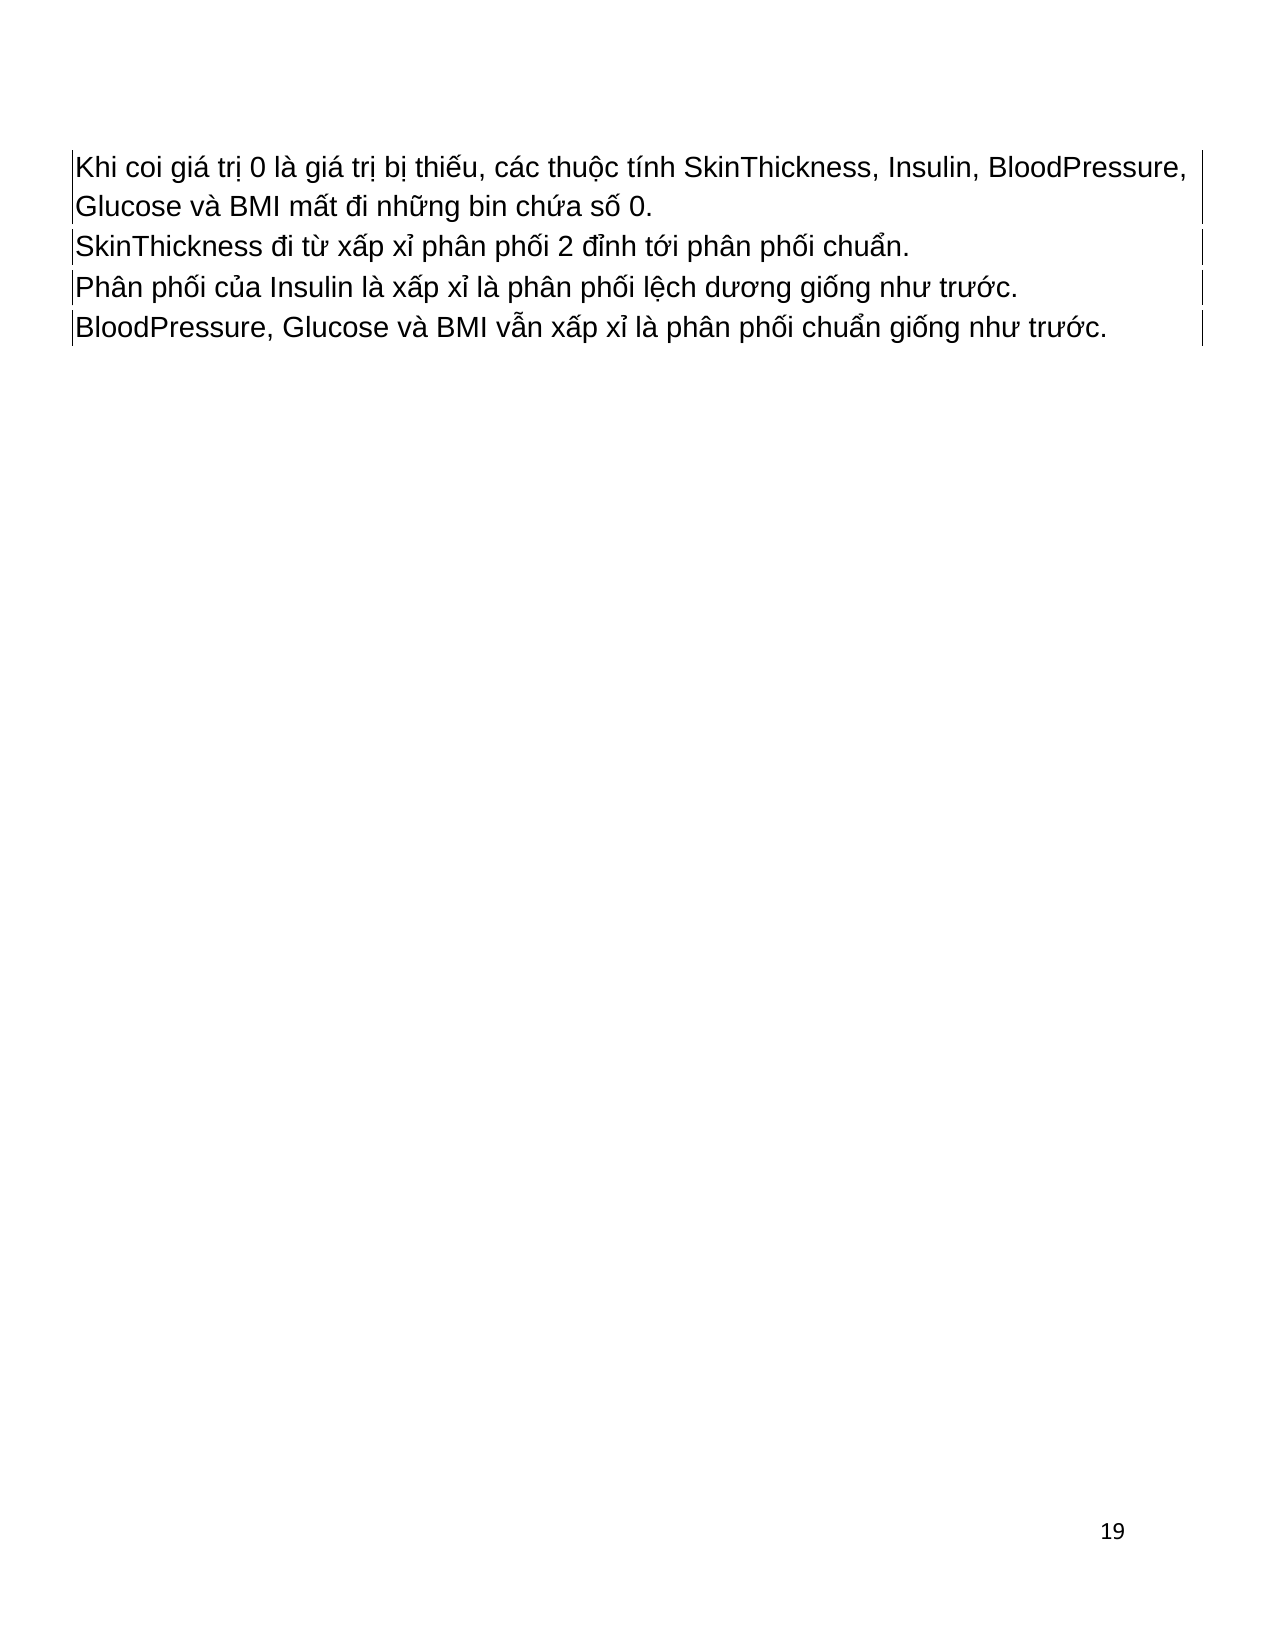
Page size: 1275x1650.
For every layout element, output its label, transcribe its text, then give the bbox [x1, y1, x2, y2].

text Khi coi giá trị 0 là giá trị bị thiếu, các thuộc tính SkinThickness, Insulin, BloodPressure, Glucose và BMI mất đi những bin chứa số 0. [73, 150, 1202, 224]
text BloodPressure, Glucose và BMI vẫn xấp xỉ là phân phối chuẩn giống như trước. [73, 310, 1202, 346]
text Phân phối của Insulin là xấp xỉ là phân phối lệch dương giống như trước. [73, 270, 1202, 305]
text SkinThickness đi từ xấp xỉ phân phối 2 đỉnh tới phân phối chuẩn. [73, 229, 1202, 265]
